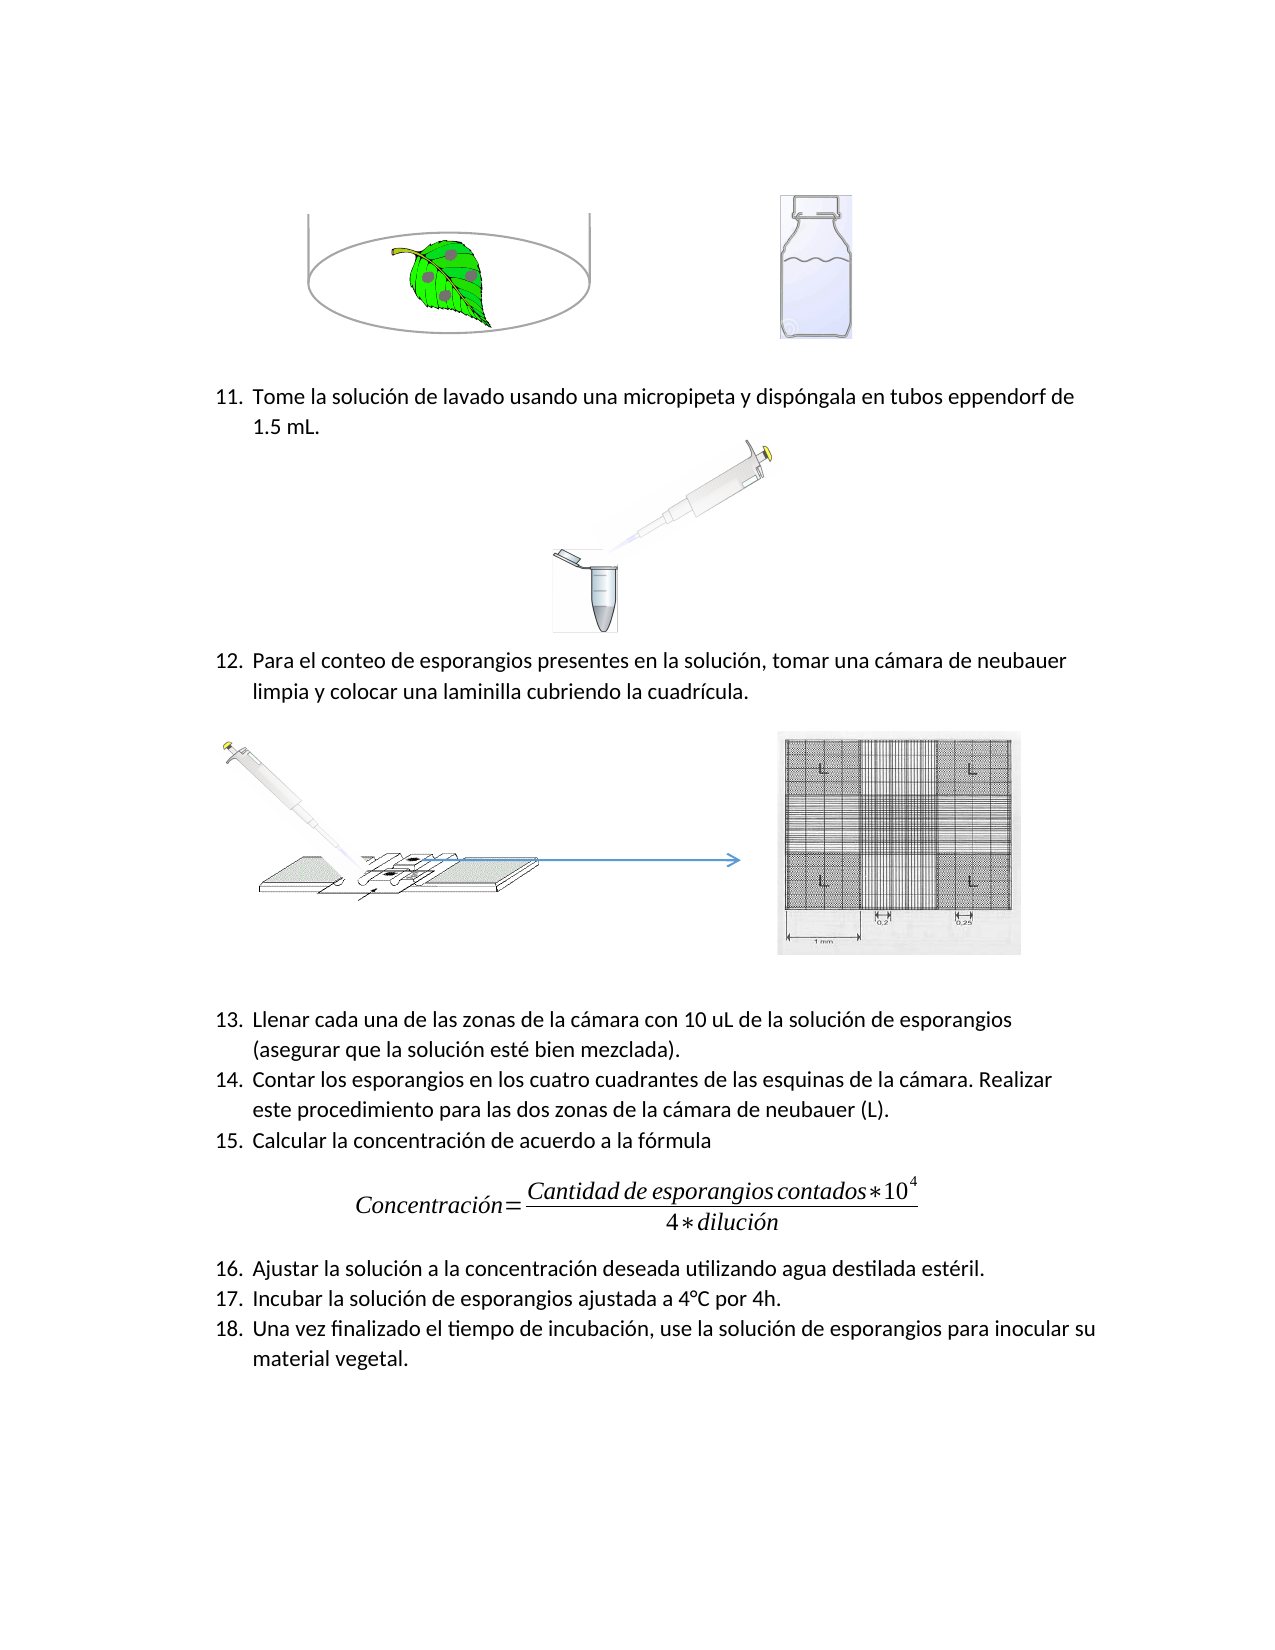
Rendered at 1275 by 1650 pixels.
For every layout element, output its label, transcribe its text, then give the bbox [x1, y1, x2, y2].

list Contar los esporangios en los cuatro cuadrantes de las esquinas de la cámara. Realizar este procedimiento para las dos zonas de la cámara de neubauer (L). [215, 1065, 1098, 1123]
list Para el conteo de esporangios presentes en la solución, tomar una cámara de neubauer limpia y colocar una laminilla cubriendo la cuadrícula. [215, 647, 1098, 705]
list Tome la solución de lavado usando una micropipeta y dispóngala en tubos eppendorf de 1.5 mL. [215, 382, 1098, 440]
picture [215, 732, 539, 901]
list Una vez finalizado el tiempo de incubación, use la solución de esporangios para inocular su material vegetal. [215, 1314, 1098, 1373]
list Ajustar la solución a la concentración deseada utilizando agua destilada estéril. [215, 1254, 1098, 1282]
picture [777, 731, 1021, 955]
picture [777, 194, 853, 339]
picture [552, 431, 783, 635]
list Llenar cada una de las zonas de la cámara con 10 uL de la solución de esporangios (asegurar que la solución esté bien mezclada). [215, 1005, 1098, 1063]
list Calcular la concentración de acuerdo a la fórmula [215, 1126, 1098, 1154]
list Incubar la solución de esporangios ajustada a 4°C por 4h. [215, 1284, 1098, 1312]
